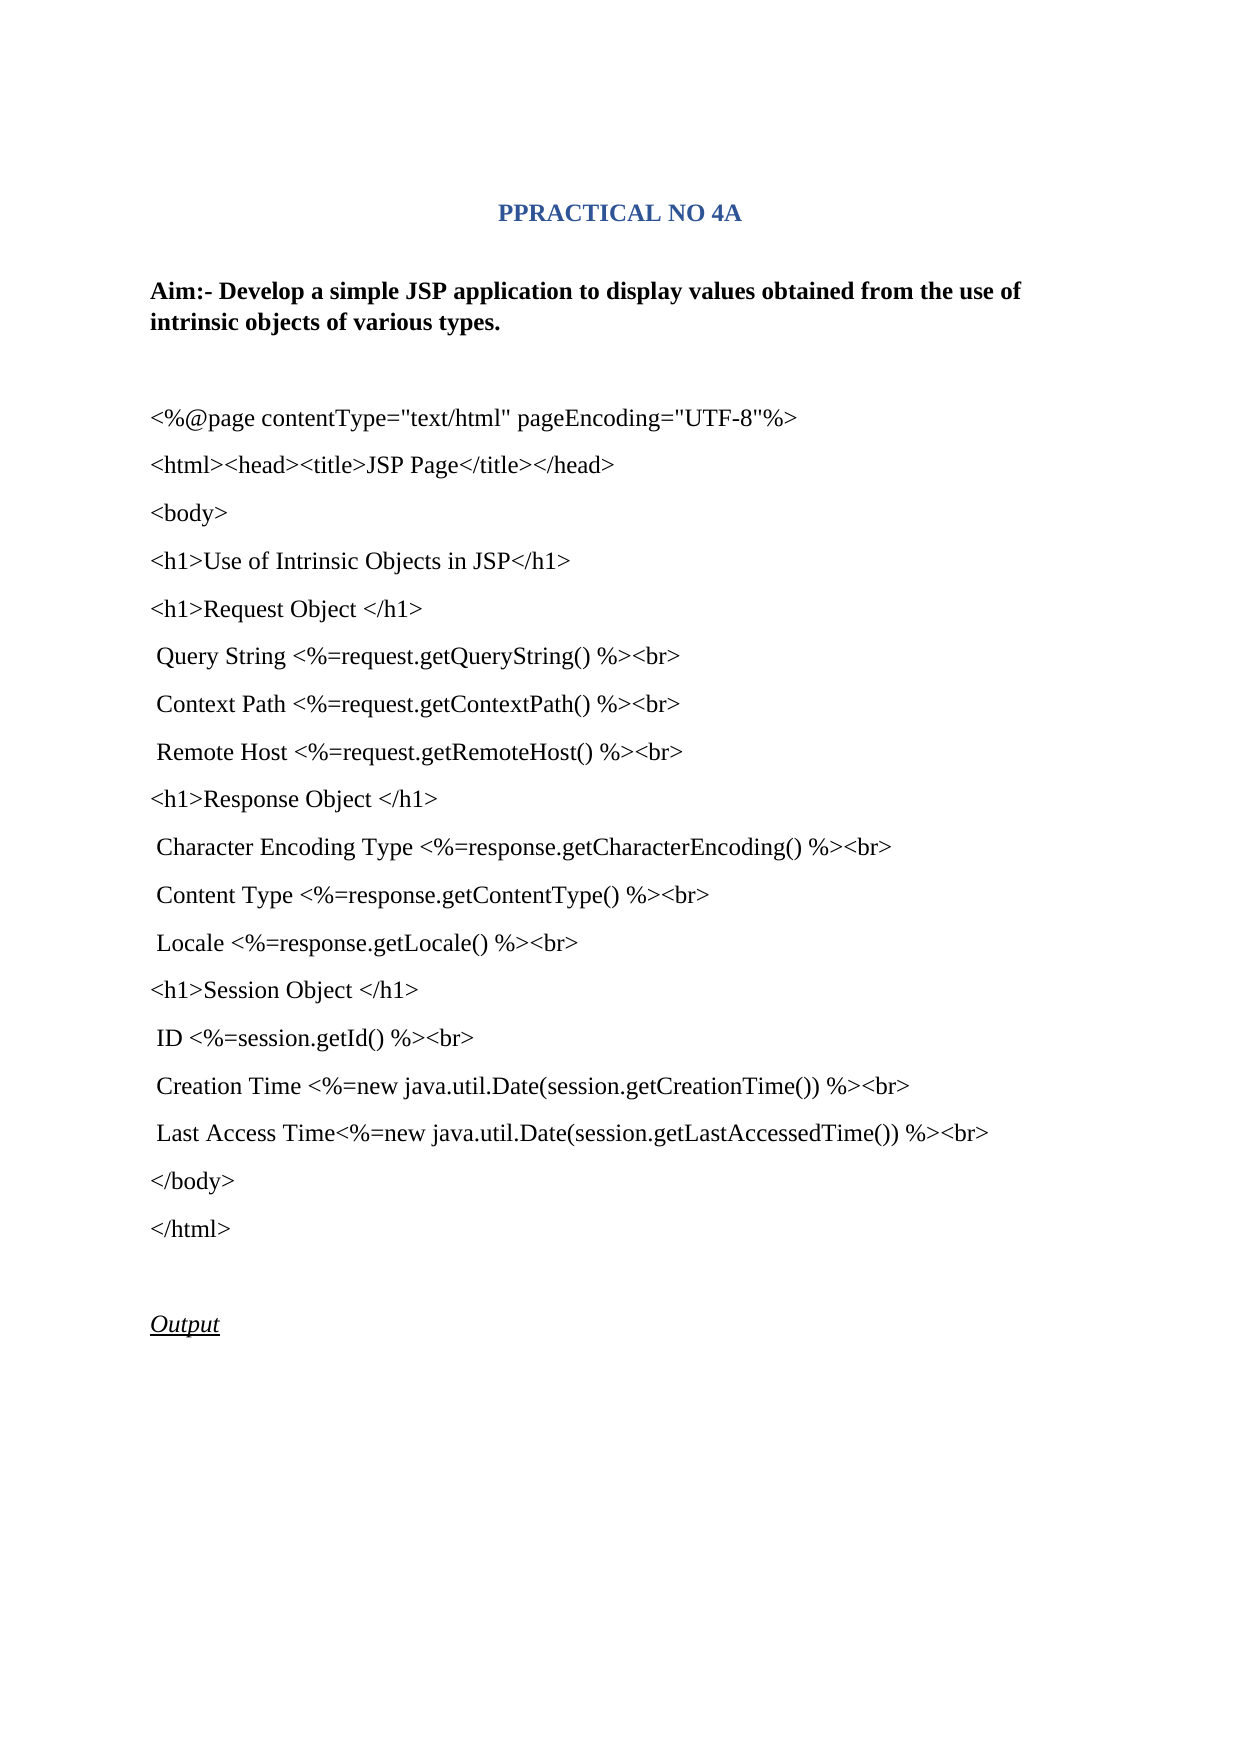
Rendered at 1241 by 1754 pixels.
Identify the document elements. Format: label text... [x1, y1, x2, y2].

text Content Type <%=response.getContentType() %><br> [150, 880, 1090, 909]
text Character Encoding Type <%=response.getCharacterEncoding() %><br> [150, 832, 1090, 861]
text <%@page contentType="text/html" pageEncoding="UTF-8"%> [150, 403, 1090, 432]
text Remote Host <%=request.getRemoteHost() %><br> [150, 737, 1090, 766]
text <h1>Request Object </h1> [150, 594, 1090, 622]
text <h1>Session Object </h1> [150, 975, 1090, 1004]
text Context Path <%=request.getContextPath() %><br> [150, 689, 1090, 718]
subtitle PPRACTICAL NO 4A [150, 198, 1090, 226]
text <body> [150, 498, 1090, 527]
text </body> [150, 1166, 1090, 1195]
text Last Access Time<%=new java.util.Date(session.getLastAccessedTime()) %><br> [150, 1118, 1090, 1147]
text <h1>Response Object </h1> [150, 784, 1090, 813]
text Output [150, 1309, 1090, 1338]
text <html><head><title>JSP Page</title></head> [150, 451, 1090, 479]
text ID <%=session.getId() %><br> [150, 1023, 1090, 1052]
text </html> [150, 1214, 1090, 1243]
text Query String <%=request.getQueryString() %><br> [150, 641, 1090, 670]
text <h1>Use of Intrinsic Objects in JSP</h1> [150, 546, 1090, 575]
text Aim:- Develop a simple JSP application to display values obtained from the use of intrinsic objects of various types. [150, 276, 1090, 336]
text Creation Time <%=new java.util.Date(session.getCreationTime()) %><br> [150, 1071, 1090, 1099]
text Locale <%=response.getLocale() %><br> [150, 928, 1090, 956]
